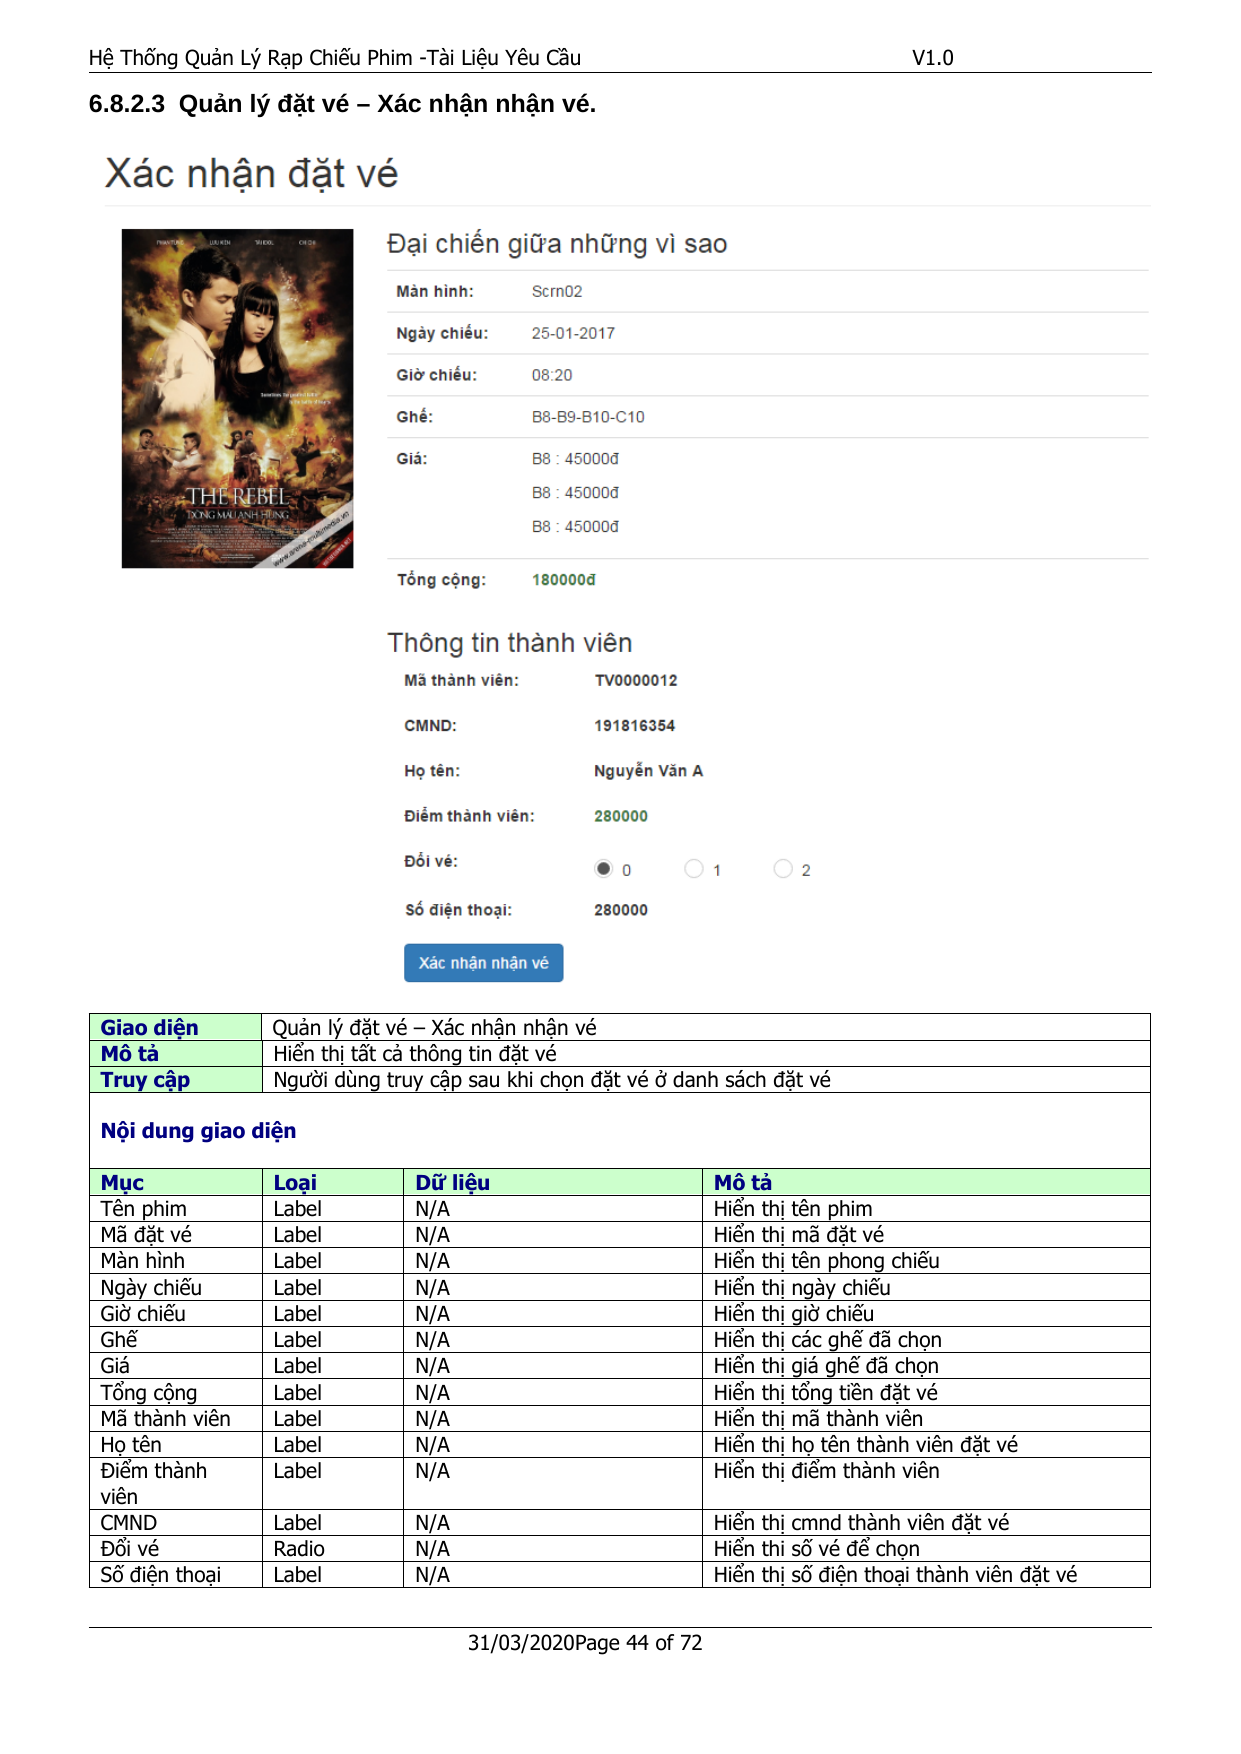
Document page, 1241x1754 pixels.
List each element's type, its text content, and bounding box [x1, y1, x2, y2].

table_cell N/A [404, 1301, 702, 1326]
table_cell CMND [90, 1510, 262, 1535]
table_cell Label [263, 1432, 403, 1457]
table_cell N/A [404, 1274, 702, 1299]
table_cell Hiển thị giờ chiếu [703, 1301, 1150, 1326]
table_cell Label [263, 1301, 403, 1326]
table_cell Label [263, 1248, 403, 1273]
table_cell Mã thành viên [90, 1406, 262, 1431]
table_cell Label [263, 1562, 403, 1587]
table_cell Label [263, 1327, 403, 1352]
table_cell N/A [404, 1432, 702, 1457]
table_cell Người dùng truy cập sau khi chọn đặt vé ở danh sách đặt vé [263, 1067, 1150, 1092]
table_cell Loại [263, 1169, 403, 1194]
table_cell Label [263, 1458, 403, 1508]
table_cell N/A [404, 1562, 702, 1587]
table_cell Màn hình [90, 1248, 262, 1273]
table_cell N/A [404, 1353, 702, 1378]
table_cell Hiển thị mã đặt vé [703, 1222, 1150, 1247]
table_cell Hiển thị các ghế đã chọn [703, 1327, 1150, 1352]
table_cell Label [263, 1274, 403, 1299]
table_cell Tổng cộng [90, 1379, 262, 1404]
table_header Quản lý đặt vé – Xác nhận nhận vé [262, 1014, 1150, 1039]
table_cell Mô tả [703, 1169, 1150, 1194]
table_cell N/A [404, 1327, 702, 1352]
table_cell Label [263, 1510, 403, 1535]
table_header Giao diện [90, 1014, 261, 1039]
table_cell Dữ liệu [404, 1169, 702, 1194]
table_cell Họ tên [90, 1432, 262, 1457]
table_cell Hiển thị số điện thoại thành viên đặt vé [703, 1562, 1150, 1587]
table_cell Label [263, 1379, 403, 1404]
table_cell Hiển thị giá ghế đã chọn [703, 1353, 1150, 1378]
table_cell Ghế [90, 1327, 262, 1352]
table_cell Số điện thoại [90, 1562, 262, 1587]
table_cell Hiển thị tên phim [703, 1196, 1150, 1221]
picture [88, 142, 1151, 989]
table_cell Label [263, 1353, 403, 1378]
table_cell Đổi vé [90, 1536, 262, 1561]
table_cell Hiển thị tên phong chiếu [703, 1248, 1150, 1273]
table_cell Hiển thị tất cả thông tin đặt vé [263, 1041, 1150, 1066]
table_cell Ngày chiếu [90, 1274, 262, 1299]
table_cell N/A [404, 1222, 702, 1247]
table_cell N/A [404, 1379, 702, 1404]
table_cell N/A [404, 1406, 702, 1431]
table_cell Mô tả [90, 1041, 262, 1066]
table_cell Mã đặt vé [90, 1222, 262, 1247]
table_cell Hiển thị tổng tiền đặt vé [703, 1379, 1150, 1404]
table_cell N/A [404, 1510, 702, 1535]
table_cell Label [263, 1196, 403, 1221]
table_cell Tên phim [90, 1196, 262, 1221]
table_cell Hiển thị mã thành viên [703, 1406, 1150, 1431]
table_cell Giá [90, 1353, 262, 1378]
table_cell Label [263, 1222, 403, 1247]
table_cell Mục [90, 1169, 262, 1194]
table_cell Nội dung giao diện [90, 1093, 1150, 1168]
table_cell Hiển thị điểm thành viên [703, 1458, 1150, 1508]
table_cell Hiển thị họ tên thành viên đặt vé [703, 1432, 1150, 1457]
table_cell Radio [263, 1536, 403, 1561]
table_cell Hiển thị cmnd thành viên đặt vé [703, 1510, 1150, 1535]
subtitle Quản lý đặt vé – Xác nhận nhận vé. [89, 89, 1152, 117]
table_cell N/A [404, 1248, 702, 1273]
table_cell Hiển thi số vé để chọn [703, 1536, 1150, 1561]
table_cell N/A [404, 1458, 702, 1508]
table_cell Giờ chiếu [90, 1301, 262, 1326]
table_cell N/A [404, 1536, 702, 1561]
table_cell N/A [404, 1196, 702, 1221]
table_cell Truy cập [90, 1067, 262, 1092]
table_cell Label [263, 1406, 403, 1431]
table_cell Điểm thành viên [90, 1458, 262, 1508]
table_cell Hiển thị ngày chiếu [703, 1274, 1150, 1299]
